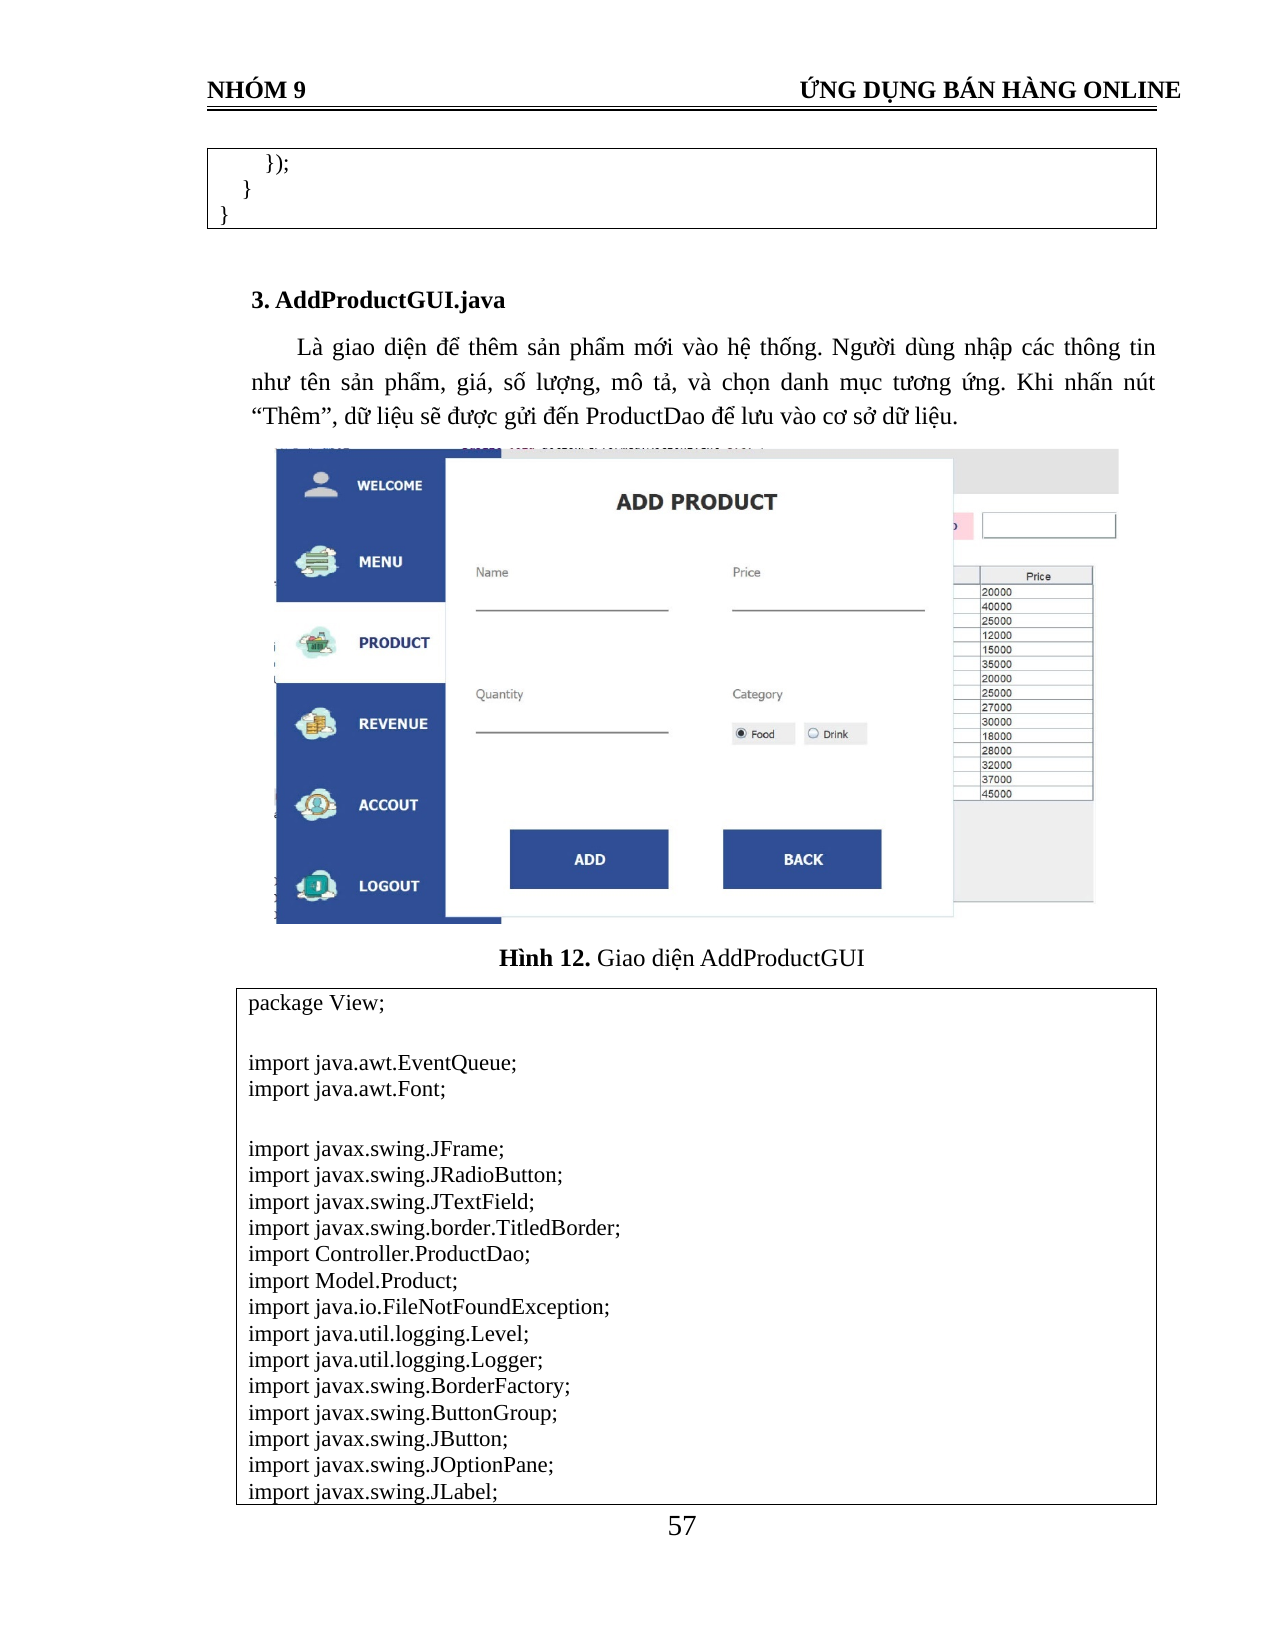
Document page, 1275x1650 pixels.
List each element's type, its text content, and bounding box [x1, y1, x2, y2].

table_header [237, 989, 1156, 1504]
text 3. AddProductGUI.java [236, 285, 1157, 314]
text Hình 12. Giao diện AddProductGUI [207, 943, 1157, 972]
text Là giao diện để thêm sản phẩm mới vào hệ thống. Người dùng nhập các thông tin như tên sản phẩm, giá, số lượng, mô tả, và chọn danh mục tương ứng. Khi nhấn nút “Thêm”, dữ liệu sẽ được gửi đến ProductDao để lưu vào cơ sở dữ liệu. [251, 332, 1157, 430]
picture [274, 448, 1119, 924]
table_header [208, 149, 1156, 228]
